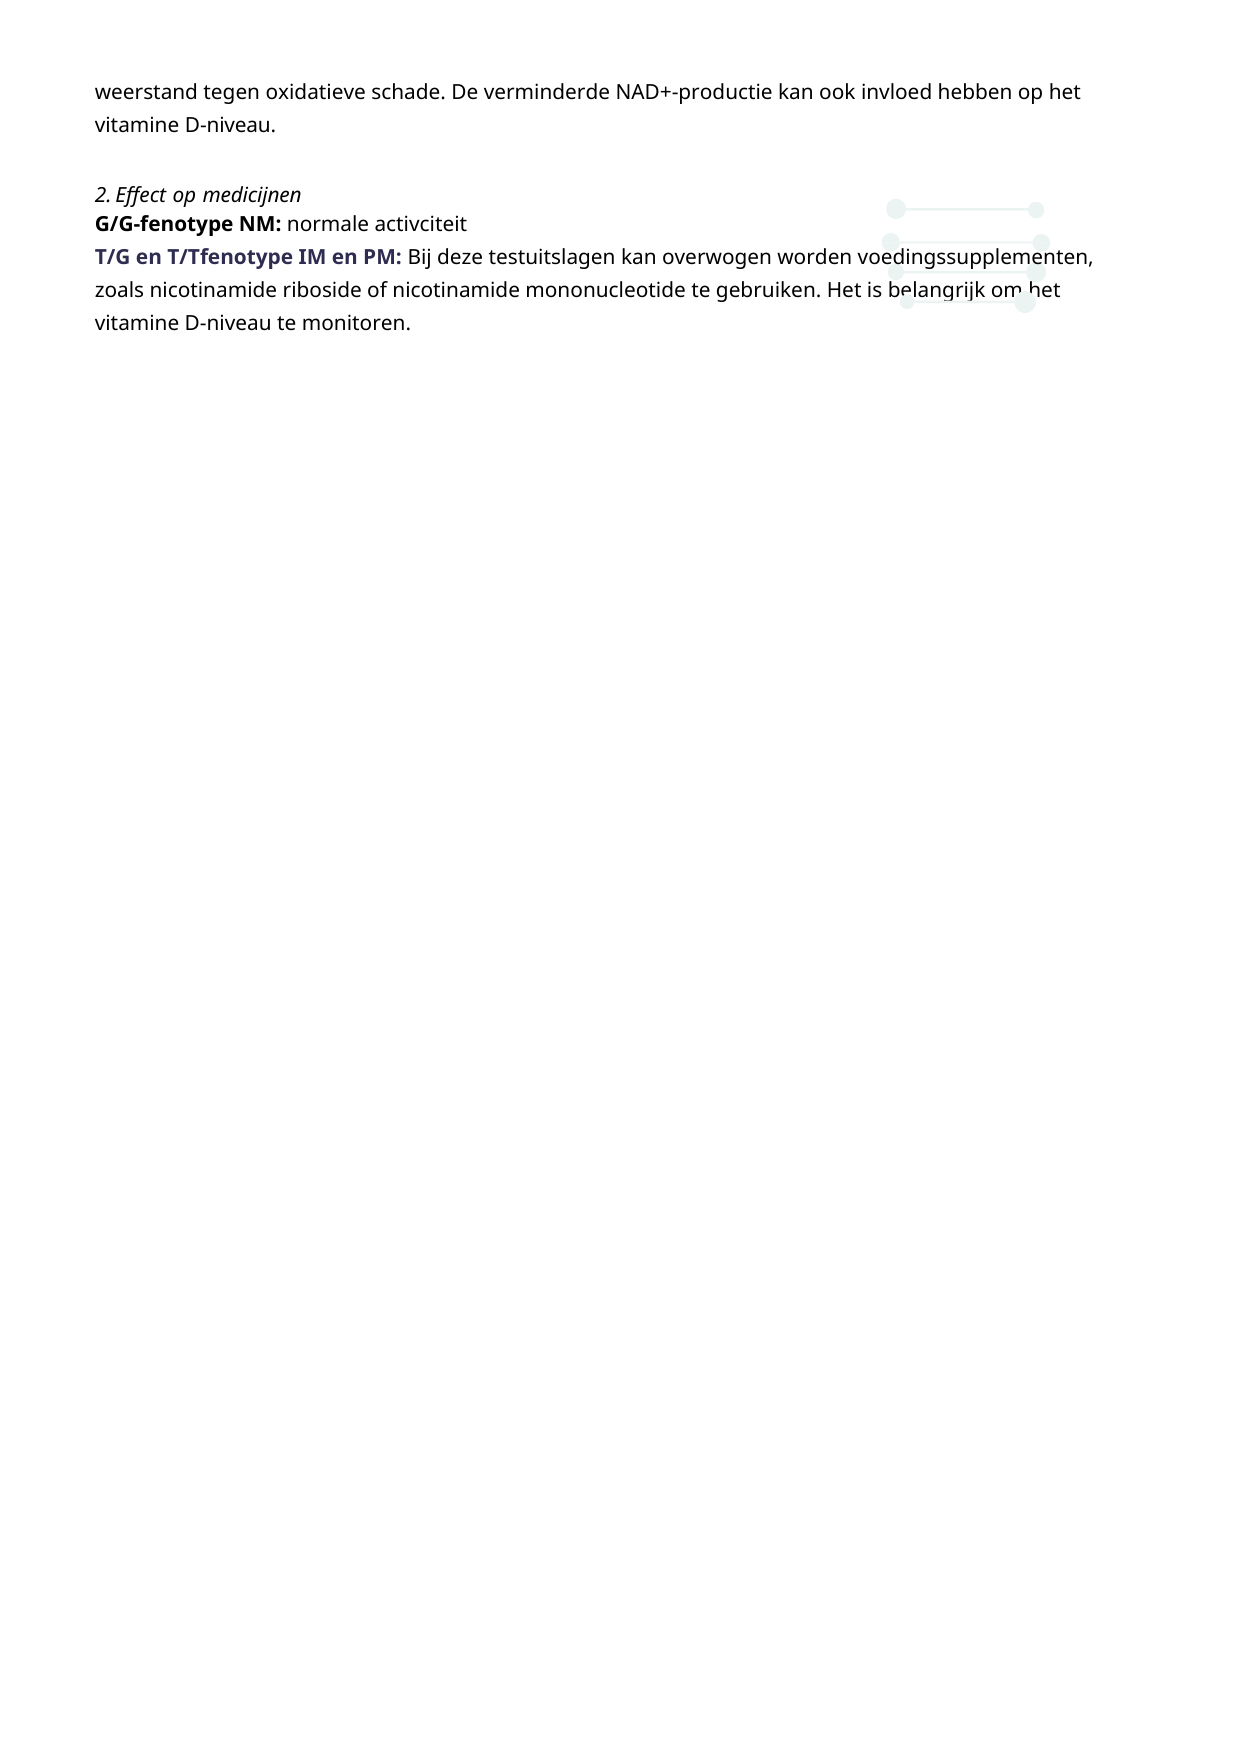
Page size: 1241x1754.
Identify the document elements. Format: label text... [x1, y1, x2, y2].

list Effect op medicijnen [94, 180, 1240, 209]
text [94, 77, 1132, 138]
text G/G-fenotype NM: normale activciteit [94, 209, 1119, 237]
text T/G en T/T­fenotype IM en PM: Bij deze testuitslagen kan overwogen worden voedingssupplementen, zoals nicotinamide riboside of nicotinamide mononucleotide te gebruiken. Het is belangrijk om het vitamine D-niveau te monitoren. [94, 242, 1119, 336]
